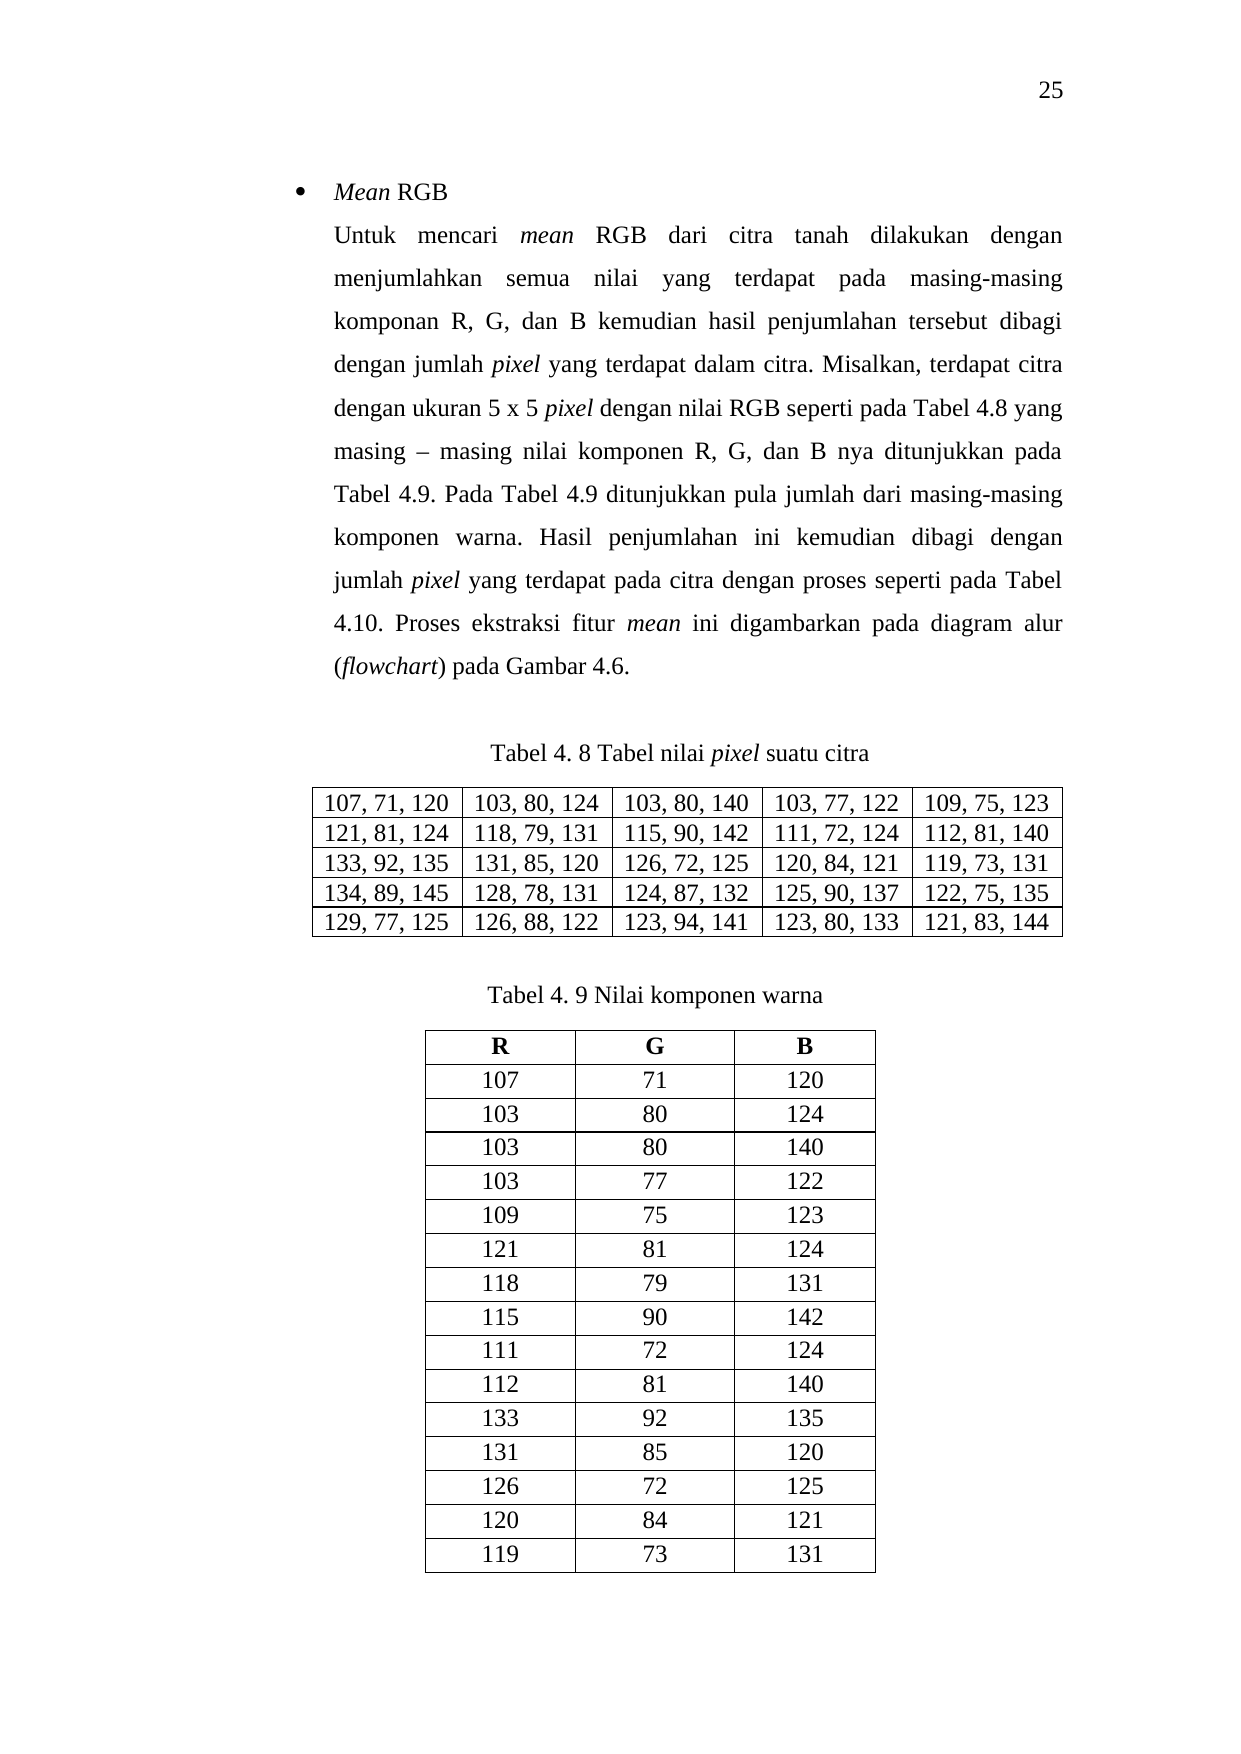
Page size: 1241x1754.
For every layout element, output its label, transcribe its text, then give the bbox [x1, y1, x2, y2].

table_cell 85 [576, 1437, 734, 1470]
table_cell 133 [426, 1403, 575, 1436]
table_cell 133, 92, 135 [313, 848, 462, 877]
table_cell 121 [735, 1505, 875, 1538]
table_header 103, 80, 124 [463, 788, 612, 817]
table_cell 123, 80, 133 [763, 908, 912, 936]
table_cell 125, 90, 137 [763, 878, 912, 906]
table_cell 90 [576, 1302, 734, 1334]
table_cell 111 [426, 1336, 575, 1368]
table_cell 115, 90, 142 [613, 818, 762, 847]
table_cell 112 [426, 1370, 575, 1402]
table_header 109, 75, 123 [913, 788, 1062, 817]
table_cell 123 [735, 1200, 875, 1233]
table_cell 121 [426, 1234, 575, 1267]
table_cell 124 [735, 1234, 875, 1267]
table_cell 119 [426, 1539, 575, 1572]
text Tabel 4. 9 Nilai komponen warna [387, 980, 1063, 1009]
table_cell 103 [426, 1099, 575, 1131]
table_cell 131, 85, 120 [463, 848, 612, 877]
table_cell 80 [576, 1133, 734, 1165]
table_cell 118, 79, 131 [463, 818, 612, 847]
table_cell 115 [426, 1302, 575, 1334]
table_cell 121, 83, 144 [913, 908, 1062, 936]
table_cell 124 [735, 1099, 875, 1131]
table_header G [576, 1031, 734, 1064]
table_cell 84 [576, 1505, 734, 1538]
table_cell 107 [426, 1065, 575, 1098]
table_cell 111, 72, 124 [763, 818, 912, 847]
table_cell 124 [735, 1336, 875, 1368]
table_cell 120 [735, 1065, 875, 1098]
table_cell 92 [576, 1403, 734, 1436]
table_header 107, 71, 120 [313, 788, 462, 817]
table_cell 134, 89, 145 [313, 878, 462, 906]
table_cell 80 [576, 1099, 734, 1131]
table_cell 126 [426, 1471, 575, 1504]
table_cell 72 [576, 1336, 734, 1368]
table_cell 112, 81, 140 [913, 818, 1062, 847]
table_cell 122 [735, 1166, 875, 1199]
table_cell 71 [576, 1065, 734, 1098]
table_cell 120, 84, 121 [763, 848, 912, 877]
table_cell 109 [426, 1200, 575, 1233]
table_cell 103 [426, 1133, 575, 1165]
table_cell 140 [735, 1133, 875, 1165]
table_header 103, 80, 140 [613, 788, 762, 817]
table_cell 77 [576, 1166, 734, 1199]
table_cell 129, 77, 125 [313, 908, 462, 936]
table_header B [735, 1031, 875, 1064]
table_cell 73 [576, 1539, 734, 1572]
table_cell 119, 73, 131 [913, 848, 1062, 877]
table_cell 122, 75, 135 [913, 878, 1062, 906]
list Untuk mencari mean RGB dari citra tanah dilakukan dengan menjumlahkan semua nilai yang terdapat pada masing-masing komponan R, G, dan B kemudian hasil penjumlahan tersebut dibagi dengan jumlah pixel yang terdapat dalam citra. Misalkan, terdapat citra dengan ukuran 5 x 5 pixel dengan nilai RGB seperti pada Tabel 4.8 yang masing – masing nilai komponen R, G, dan B nya ditunjukkan pada Tabel 4.9. Pada Tabel 4.9 ditunjukkan pula jumlah dari masing-masing komponen warna. Hasil penjumlahan ini kemudian dibagi dengan jumlah pixel yang terdapat pada citra dengan proses seperti pada Tabel 4.10. Proses ekstraksi fitur mean ini digambarkan pada diagram alur (flowchart) pada Gambar 4.6. [333, 220, 1063, 680]
table_cell 124, 87, 132 [613, 878, 762, 906]
list Mean RGB [296, 177, 1063, 206]
table_cell 120 [735, 1437, 875, 1470]
text Tabel 4. 8 Tabel nilai pixel suatu citra [237, 738, 1063, 766]
table_cell 142 [735, 1302, 875, 1334]
table_cell 128, 78, 131 [463, 878, 612, 906]
table_cell 126, 88, 122 [463, 908, 612, 936]
table_cell 131 [735, 1539, 875, 1572]
table_cell 103 [426, 1166, 575, 1199]
table_header R [426, 1031, 575, 1064]
table_cell 135 [735, 1403, 875, 1436]
table_cell 140 [735, 1370, 875, 1402]
table_cell 121, 81, 124 [313, 818, 462, 847]
table_cell 75 [576, 1200, 734, 1233]
table_cell 81 [576, 1370, 734, 1402]
table_cell 79 [576, 1268, 734, 1301]
table_cell 125 [735, 1471, 875, 1504]
table_cell 126, 72, 125 [613, 848, 762, 877]
table_cell 123, 94, 141 [613, 908, 762, 936]
table_cell 118 [426, 1268, 575, 1301]
table_cell 81 [576, 1234, 734, 1267]
table_cell 120 [426, 1505, 575, 1538]
table_cell 131 [426, 1437, 575, 1470]
table_header 103, 77, 122 [763, 788, 912, 817]
table_cell 72 [576, 1471, 734, 1504]
table_cell 131 [735, 1268, 875, 1301]
